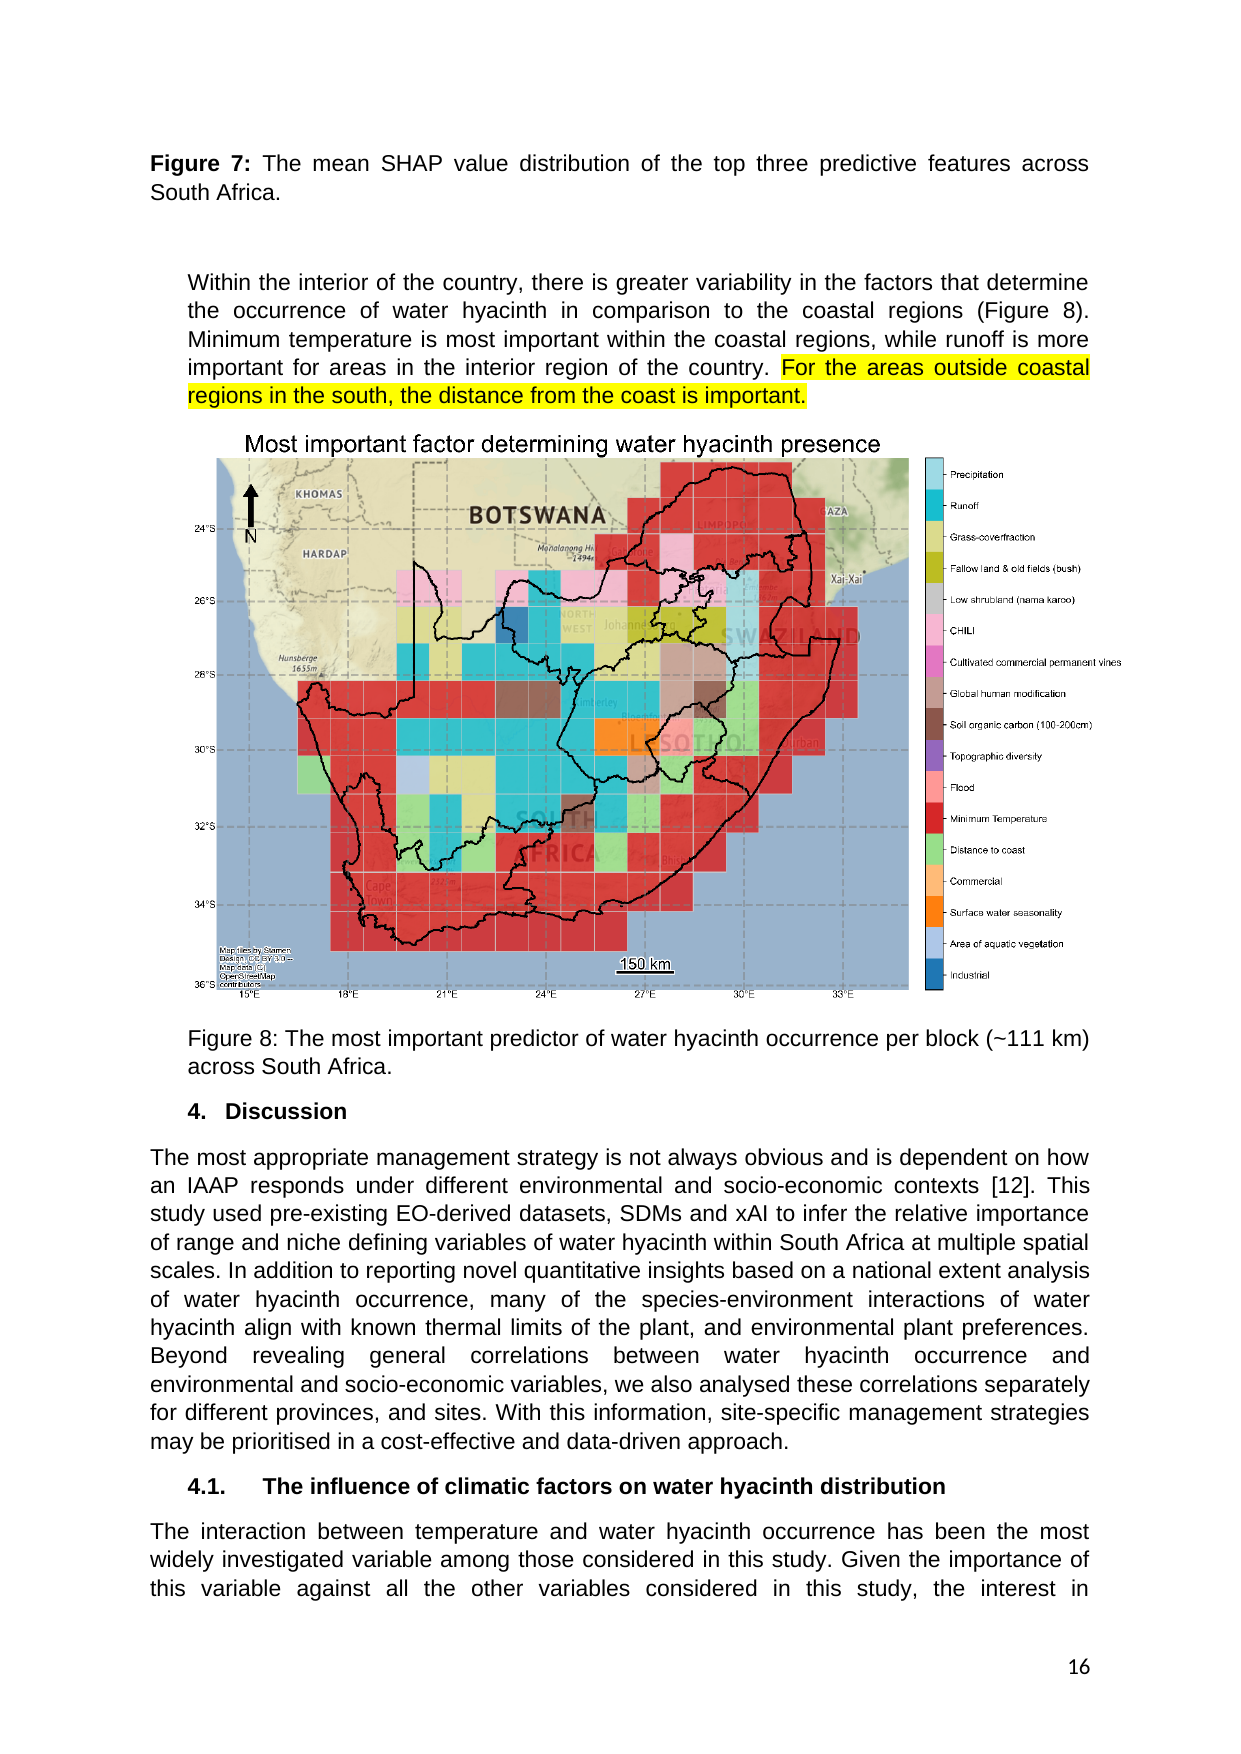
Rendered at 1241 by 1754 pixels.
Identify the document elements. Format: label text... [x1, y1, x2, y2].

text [150, 1518, 1090, 1601]
text Within the interior of the country, there is greater variability in the factors that determine the occurrence of water hyacinth in comparison to the coastal regions (Figure 8). Minimum temperature is most important within the coastal regions, while runoff is more important for areas in the interior region of the country. For the areas outside coastal regions in the south, the distance from the coast is important. [187, 269, 1090, 409]
text Figure 8: The most important predictor of water hyacinth occurrence per block (~111 km) across South Africa. [187, 1025, 1090, 1079]
list Discussion [187, 1098, 1090, 1125]
text The most appropriate management strategy is not always obvious and is dependent on how an IAAP responds under different environmental and socio-economic contexts [12]. This study used pre-existing EO-derived datasets, SDMs and xAI to infer the relative importance of range and niche defining variables of water hyacinth within South Africa at multiple spatial scales. In addition to reporting novel quantitative insights based on a national extent analysis of water hyacinth occurrence, many of the species-environment interactions of water hyacinth align with known thermal limits of the plant, and environmental plant preferences. Beyond revealing general correlations between water hyacinth occurrence and environmental and socio-economic variables, we also analysed these correlations separately for different provinces, and sites. With this information, site-specific management strategies may be prioritised in a cost-effective and data-driven approach. [150, 1143, 1090, 1454]
text Figure 7: The mean SHAP value distribution of the top three predictive features across South Africa. [150, 150, 1090, 205]
picture [187, 427, 1128, 1006]
list The influence of climatic factors on water hyacinth distribution [187, 1473, 1090, 1499]
